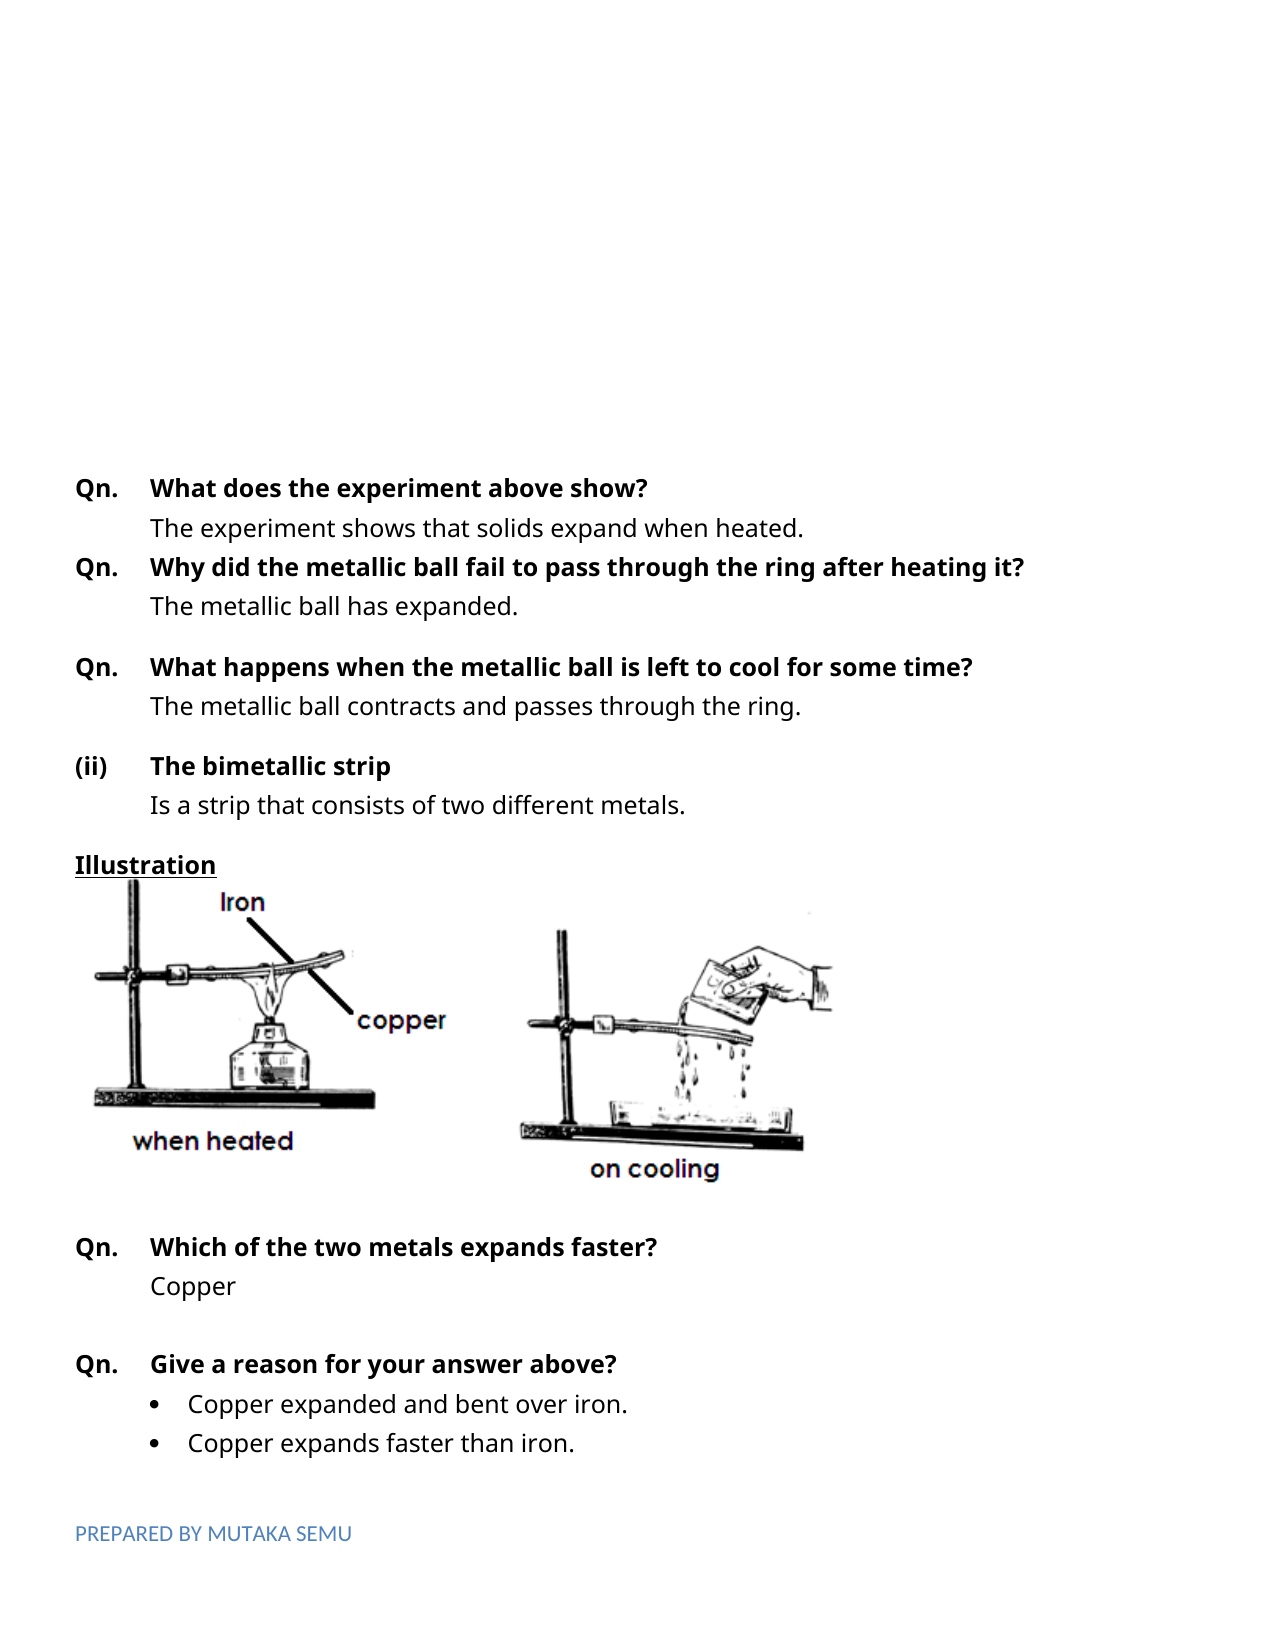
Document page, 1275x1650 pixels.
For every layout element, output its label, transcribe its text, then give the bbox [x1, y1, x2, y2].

text Qn. What does the experiment above show? [75, 471, 1215, 505]
text (ii) The bimetallic strip [75, 749, 1215, 783]
text Is a strip that consists of two different metals. [75, 788, 1215, 822]
text The metallic ball has expanded. [75, 589, 1215, 623]
text The experiment shows that solids expand when heated. [75, 510, 1215, 544]
picture [511, 907, 849, 1195]
text Qn. What happens when the metallic ball is left to cool for some time? [75, 649, 1215, 683]
picture [73, 862, 450, 1166]
list Copper expands faster than iron. [150, 1426, 1215, 1459]
text Qn. Why did the metallic ball fail to pass through the ring after heating it? [75, 549, 1215, 583]
text Copper [75, 1269, 1215, 1303]
text Illustration [75, 848, 1215, 882]
text The metallic ball contracts and passes through the ring. [75, 689, 1215, 723]
text Qn. Which of the two metals expands faster? [75, 1230, 1215, 1264]
text Qn. Give a reason for your answer above? [75, 1347, 1215, 1381]
list Copper expanded and bent over iron. [150, 1386, 1215, 1420]
